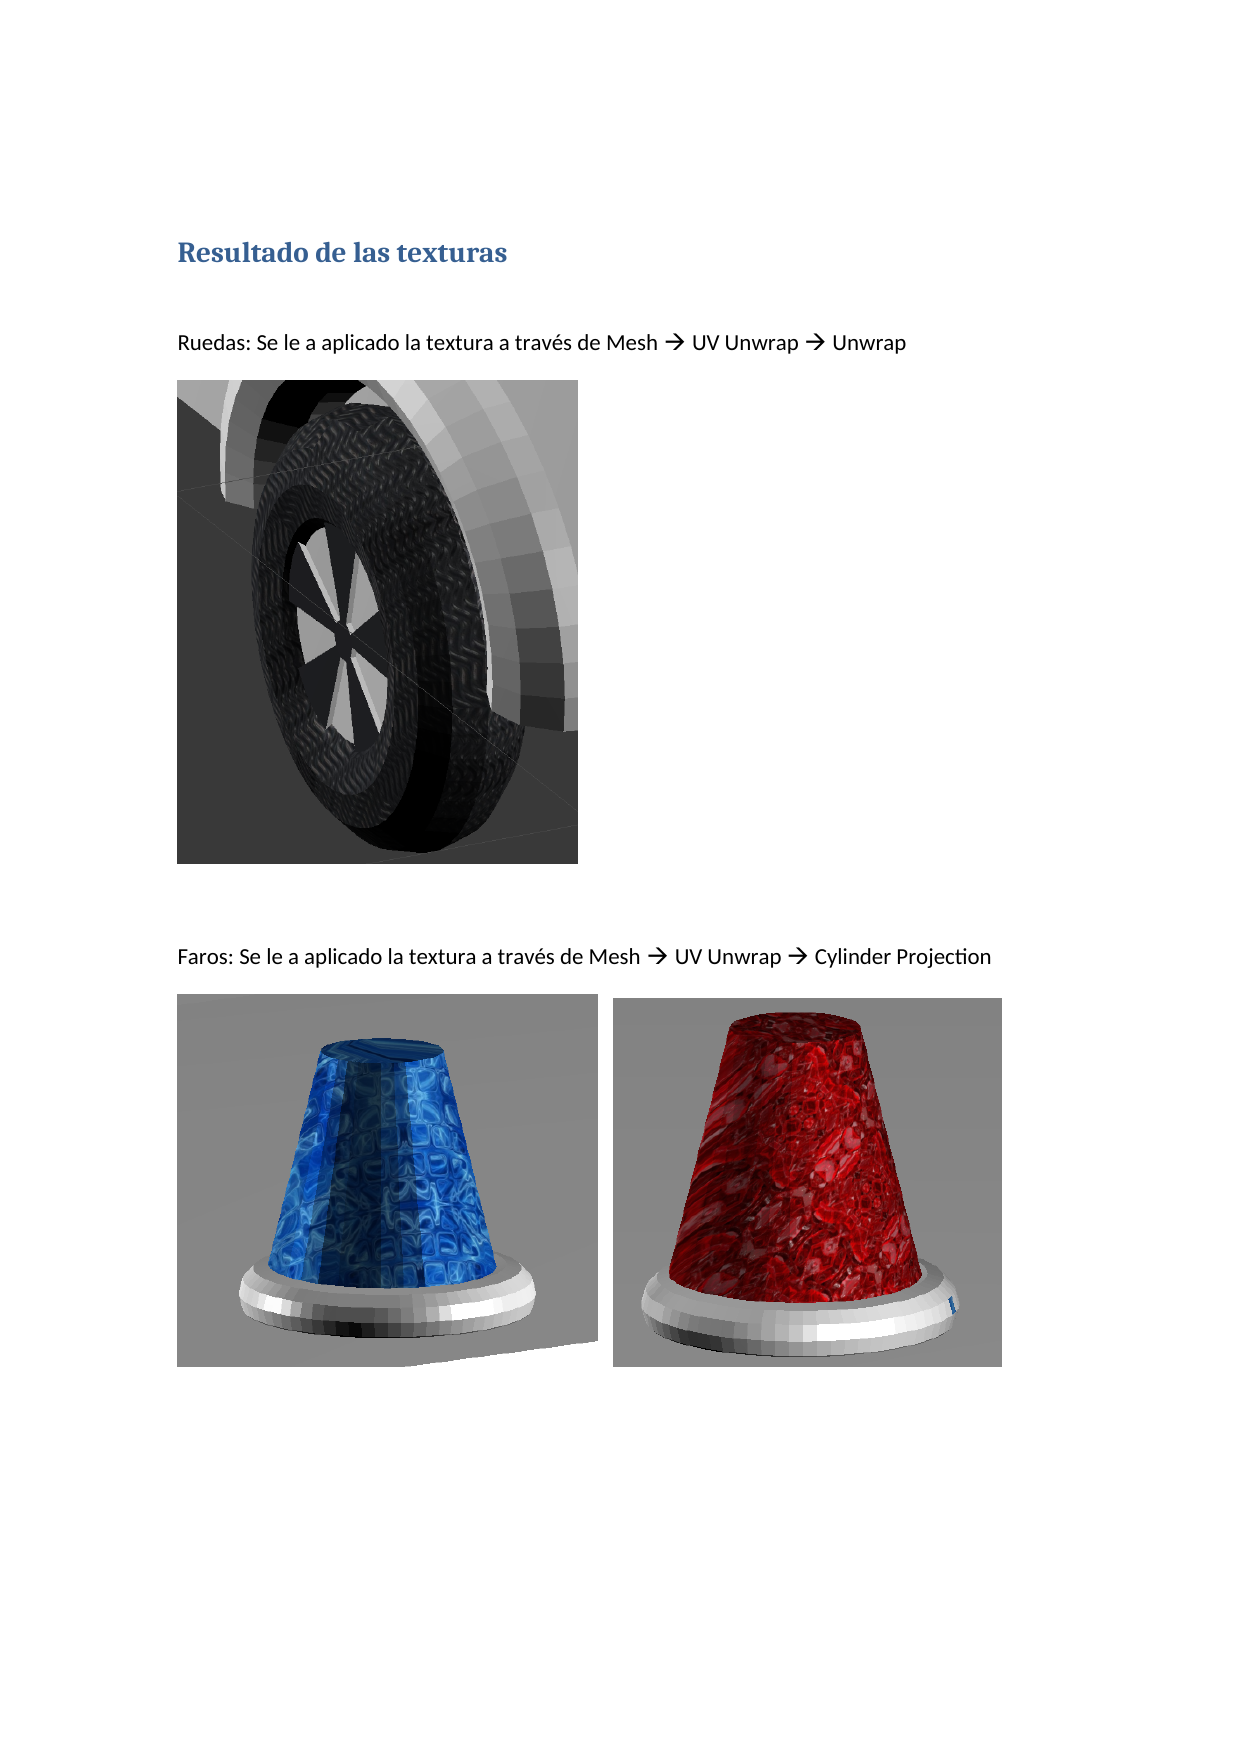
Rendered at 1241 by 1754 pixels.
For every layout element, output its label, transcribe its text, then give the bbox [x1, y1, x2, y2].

picture [177, 994, 598, 1367]
text Faros: Se le a aplicado la textura a través de Mesh UV Unwrap Cylinder Projection [177, 942, 1063, 970]
picture [177, 380, 578, 864]
subtitle Resultado de las texturas [177, 236, 1063, 270]
text Ruedas: Se le a aplicado la textura a través de Mesh UV Unwrap Unwrap [177, 328, 1063, 356]
picture [613, 998, 1002, 1367]
